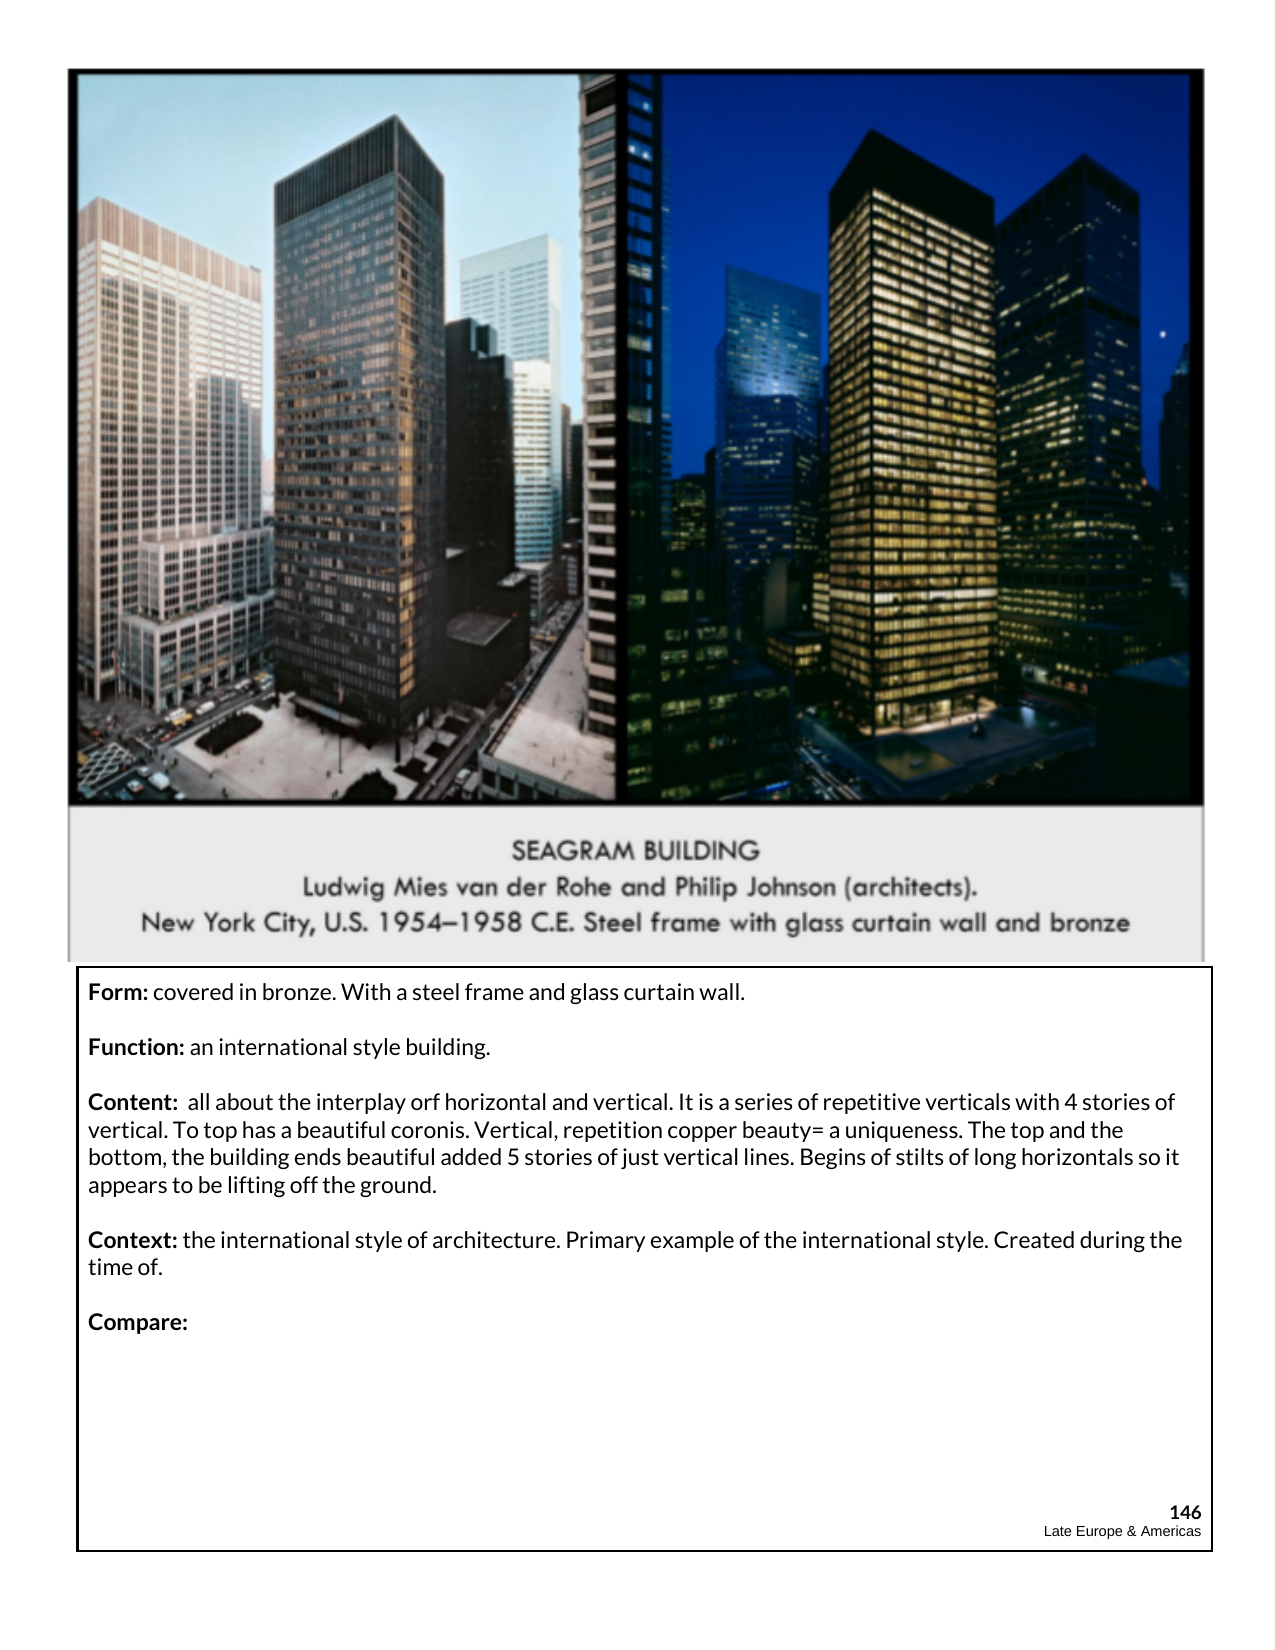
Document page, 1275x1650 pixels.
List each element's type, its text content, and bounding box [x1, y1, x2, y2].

table_header Form: covered in bronze. With a steel frame and glass curtain wall. Function: an international style building. Content: all about the interplay orf horizontal and vertical. It is a series of repetitive verticals with 4 stories of vertical. To top has a beautiful coronis. Vertical, repetition copper beauty= a uniqueness. The top and the bottom, the building ends beautiful added 5 stories of just vertical lines. Begins of stilts of long horizontals so it appears to be lifting off the ground. Context: the international style of architecture. Primary example of the international style. Created during the time of. Compare: 146 Late Europe & Americas [79, 968, 1211, 1550]
picture [0, 0, 1275, 962]
